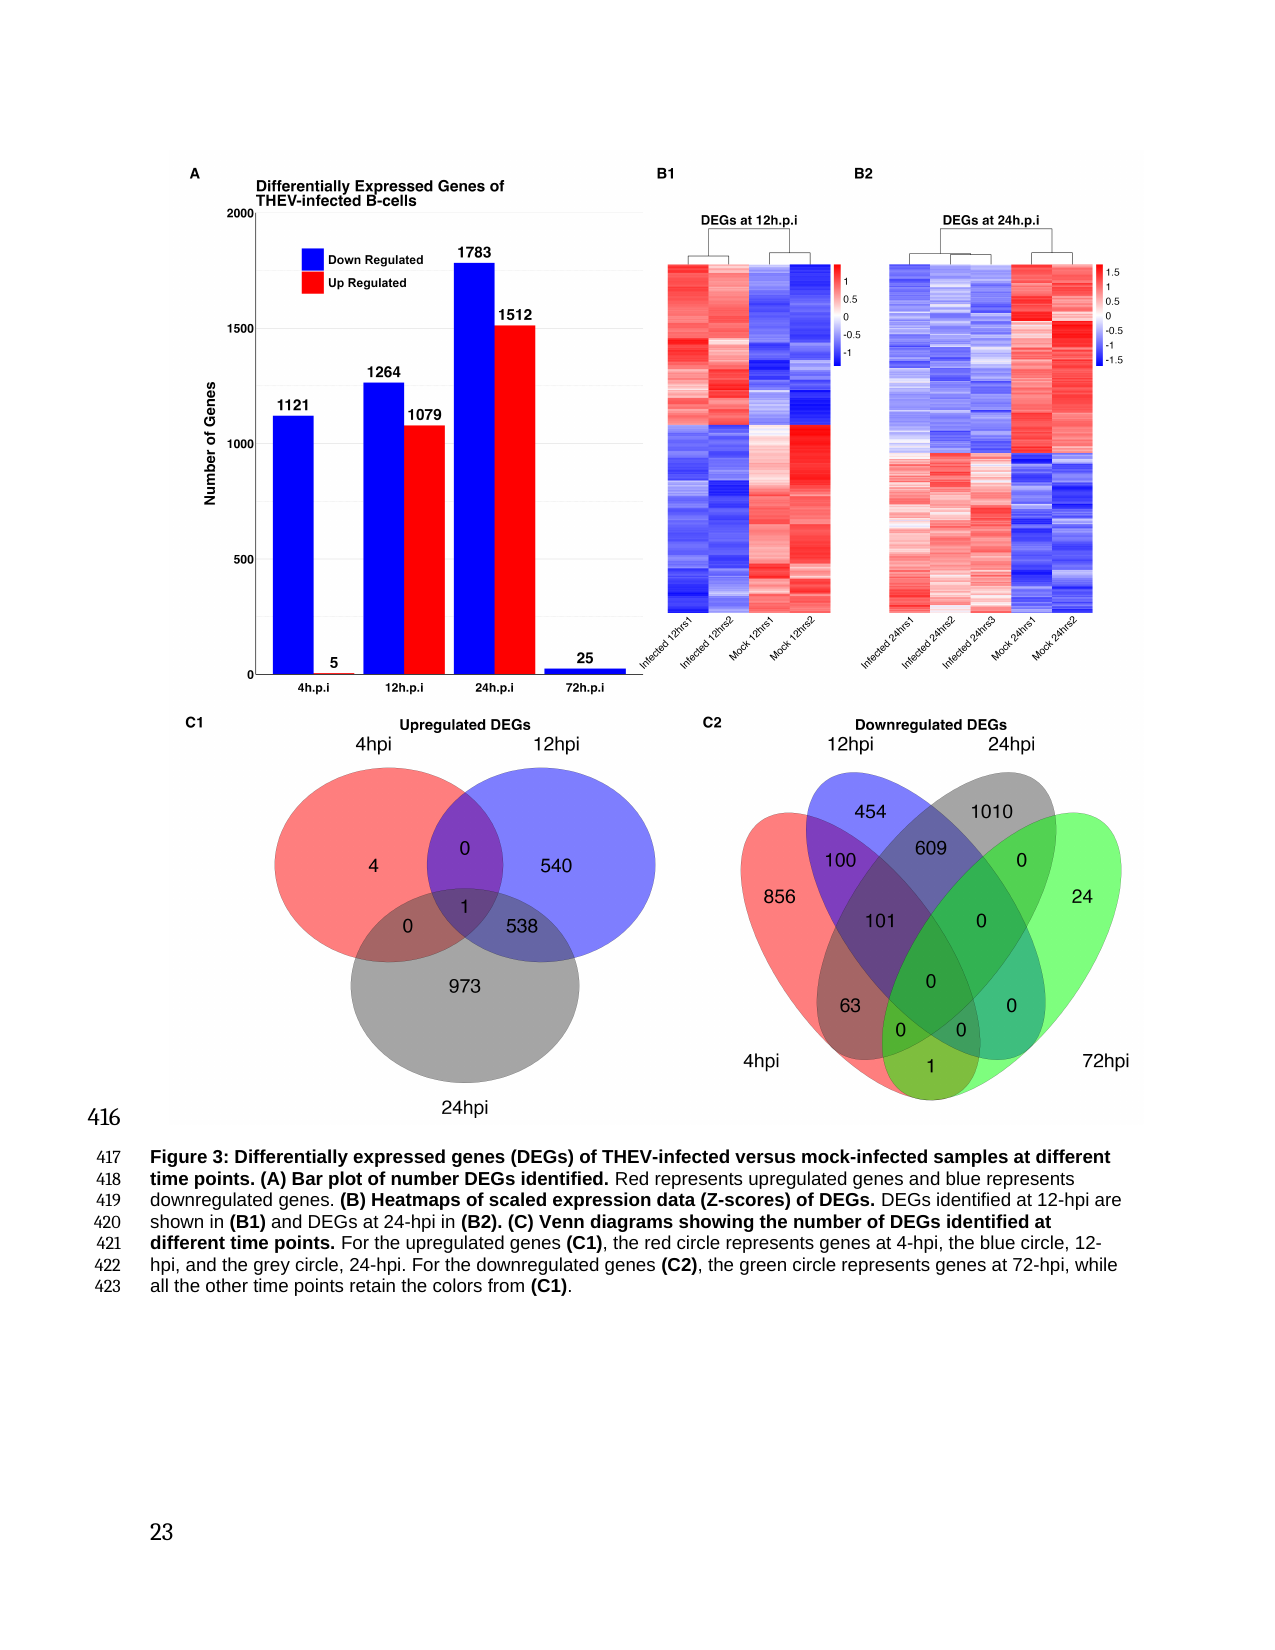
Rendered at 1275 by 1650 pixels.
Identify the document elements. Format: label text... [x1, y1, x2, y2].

picture [168, 150, 1144, 1125]
text Figure 3: Differentially expressed genes (DEGs) of THEV-infected versus mock-infected samples at different time points. (A) Bar plot of number DEGs identified. Red represents upregulated genes and blue represents downregulated genes. (B) Heatmaps of scaled expression data (Z-scores) of DEGs. DEGs identified at 12-hpi are shown in (B1) and DEGs at 24-hpi in (B2). (C) Venn diagrams showing the number of DEGs identified at different time points. For the upregulated genes (C1), the red circle represents genes at 4-hpi, the blue circle, 12-hpi, and the grey circle, 24-hpi. For the downregulated genes (C2), the green circle represents genes at 72-hpi, while all the other time points retain the colors from (C1). [150, 1146, 1125, 1297]
